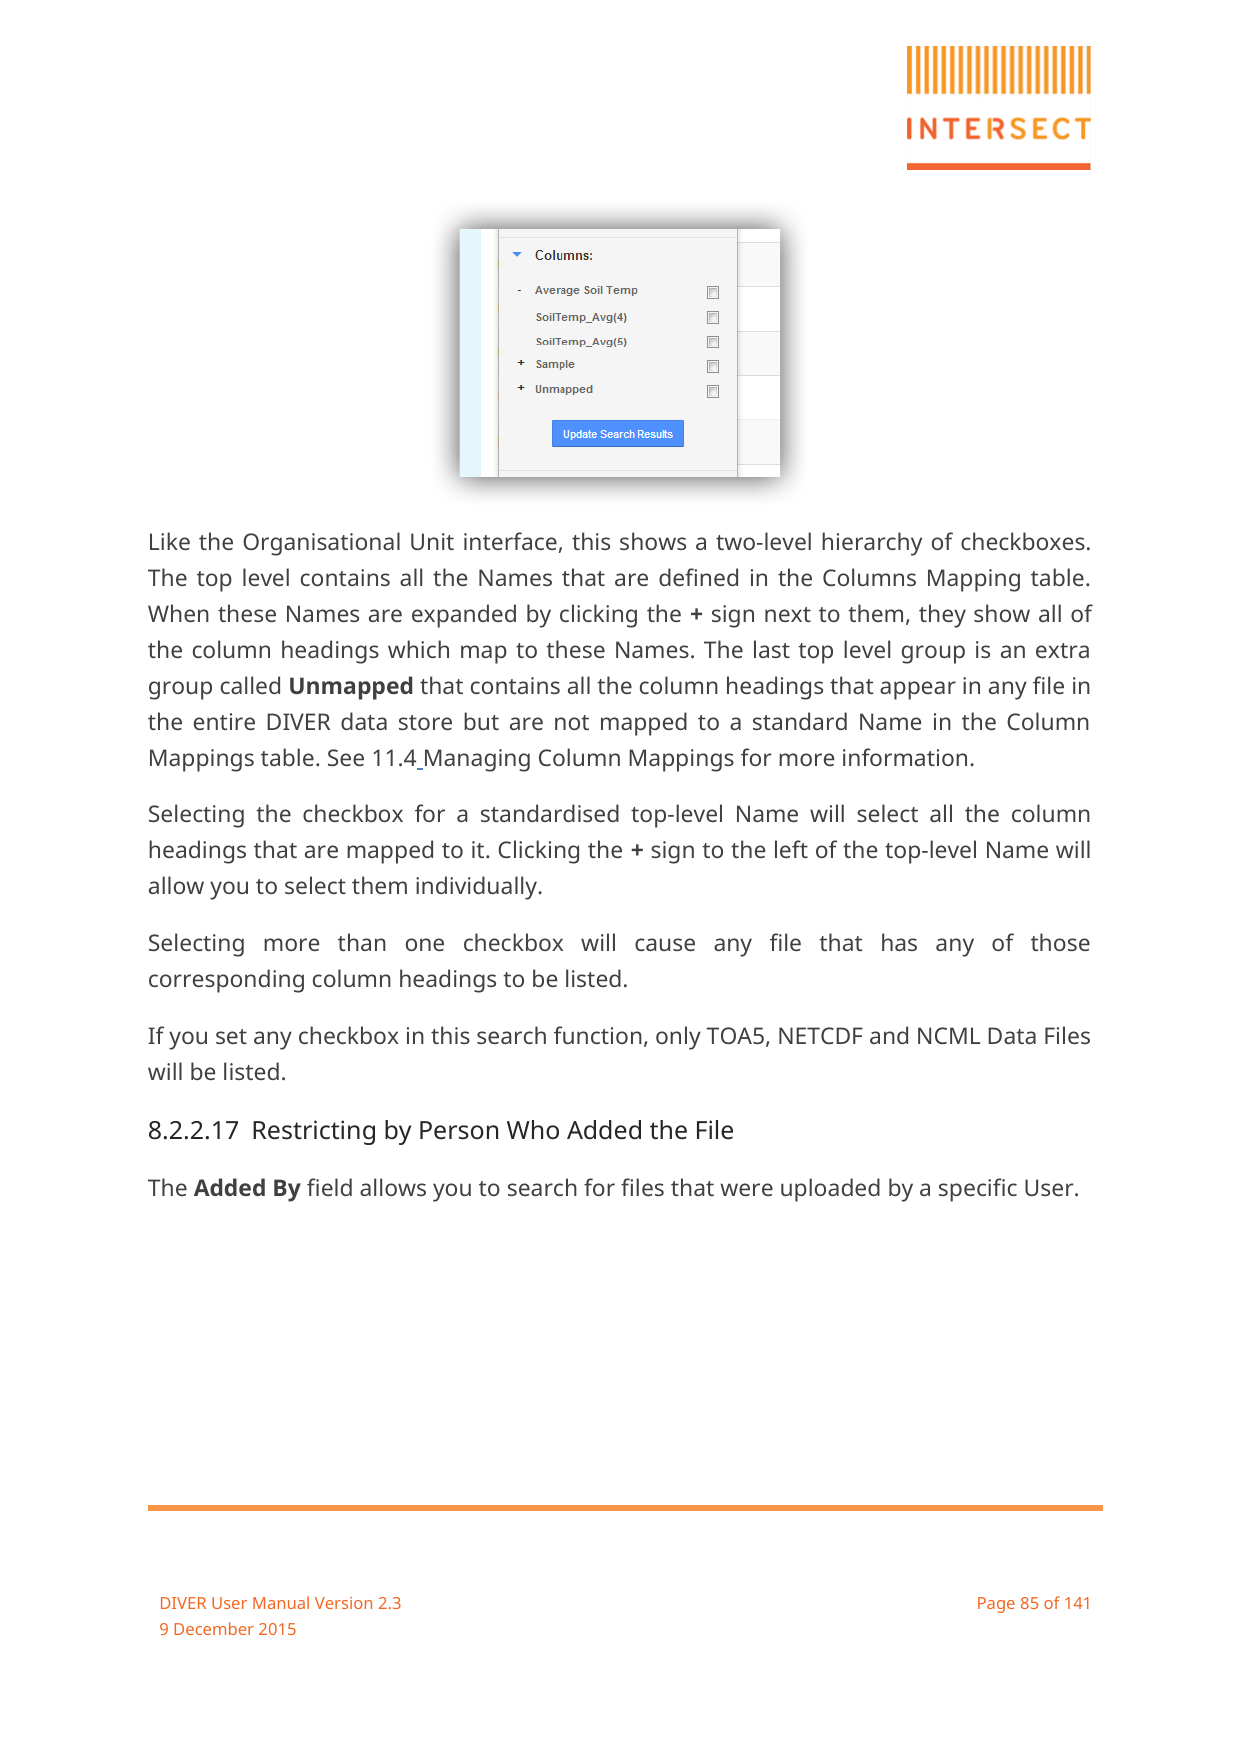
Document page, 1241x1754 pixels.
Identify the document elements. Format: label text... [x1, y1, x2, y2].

text Selecting more than one checkbox will cause any file that has any of those corresponding column headings to be listed. [148, 927, 1092, 994]
picture [459, 229, 781, 477]
text Selecting the checkbox for a standardised top-level Name will select all the column headings that are mapped to it. Clicking the + sign to the left of the top-level Name will allow you to select them individually. [148, 798, 1092, 901]
text The Added By field allows you to search for files that were uploaded by a specific User. [148, 1172, 1092, 1203]
subtitle Restricting by Person Who Added the File [148, 1112, 1092, 1146]
picture [905, 44, 1093, 172]
text If you set any checkbox in this search function, only TOA5, NETCDF and NCML Data Files will be listed. [148, 1019, 1092, 1087]
text Like the Organisational Unit interface, this shows a two-level hierarchy of checkboxes. The top level contains all the Names that are defined in the Columns Mapping table. When these Names are expanded by clicking the + sign next to them, they show all of the column headings which map to these Names. The last top level group is an extra group called Unmapped that contains all the column headings that appear in any file in the entire DIVER data store but are not mapped to a standard Name in the Column Mappings table. See 11.4 Managing Column Mappings for more information. [148, 526, 1092, 773]
